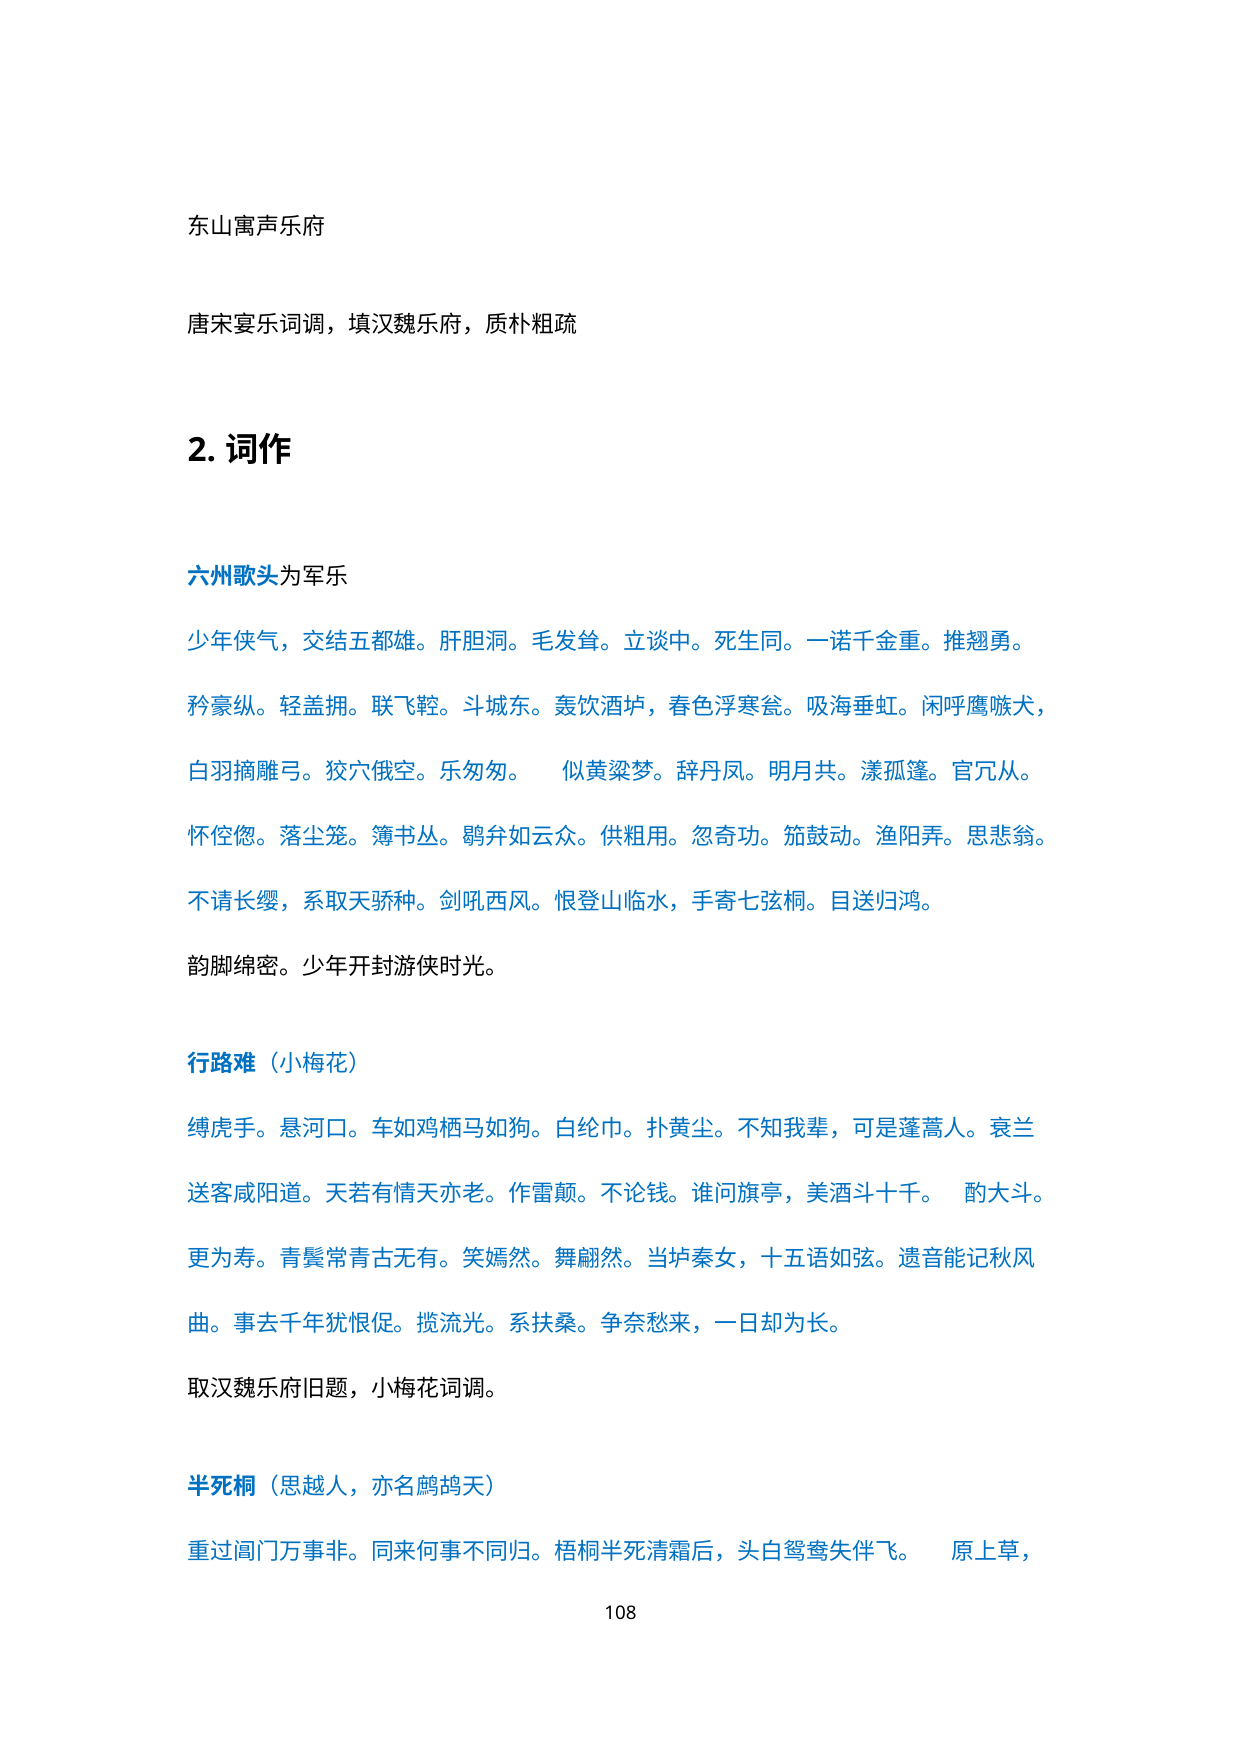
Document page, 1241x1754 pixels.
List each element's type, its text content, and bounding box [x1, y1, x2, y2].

text 行路难（小梅花） [187, 1029, 1053, 1094]
text 唐宋宴乐词调，填汉魏乐府，质朴粗疏 [187, 290, 1053, 355]
text 东山寓声乐府 [187, 192, 1053, 257]
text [187, 1517, 1053, 1582]
text 韵脚绵密。少年开封游侠时光。 [187, 932, 1053, 997]
text 缚虎手。悬河口。车如鸡栖马如狗。白纶巾。扑黄尘。不知我辈，可是蓬蒿人。衰兰送客咸阳道。天若有情天亦老。作雷颠。不论钱。谁问旗亭，美酒斗十千。 酌大斗。更为寿。青鬓常青古无有。笑嫣然。舞翩然。当垆秦女，十五语如弦。遗音能记秋风曲。事去千年犹恨促。揽流光。系扶桑。争奈愁来，一日却为长。 [187, 1094, 1053, 1354]
text 半死桐（思越人，亦名鹧鸪天） [187, 1452, 1053, 1517]
text 取汉魏乐府旧题，小梅花词调。 [187, 1354, 1053, 1419]
text 六州歌头为军乐 [187, 542, 1053, 607]
text 少年侠气，交结五都雄。肝胆洞。毛发耸。立谈中。死生同。一诺千金重。推翘勇。矜豪纵。轻盖拥。联飞鞚。斗城东。轰饮酒垆，春色浮寒瓮。吸海垂虹。闲呼鹰嗾犬，白羽摘雕弓。狡穴俄空。乐匆匆。 似黄粱梦。辞丹凤。明月共。漾孤篷。官冗从。怀倥偬。落尘笼。簿书丛。鹖弁如云众。供粗用。忽奇功。笳鼓动。渔阳弄。思悲翁。不请长缨，系取天骄种。剑吼西风。恨登山临水，手寄七弦桐。目送归鸿。 [187, 607, 1053, 932]
subtitle 2. 词作 [187, 414, 1053, 479]
